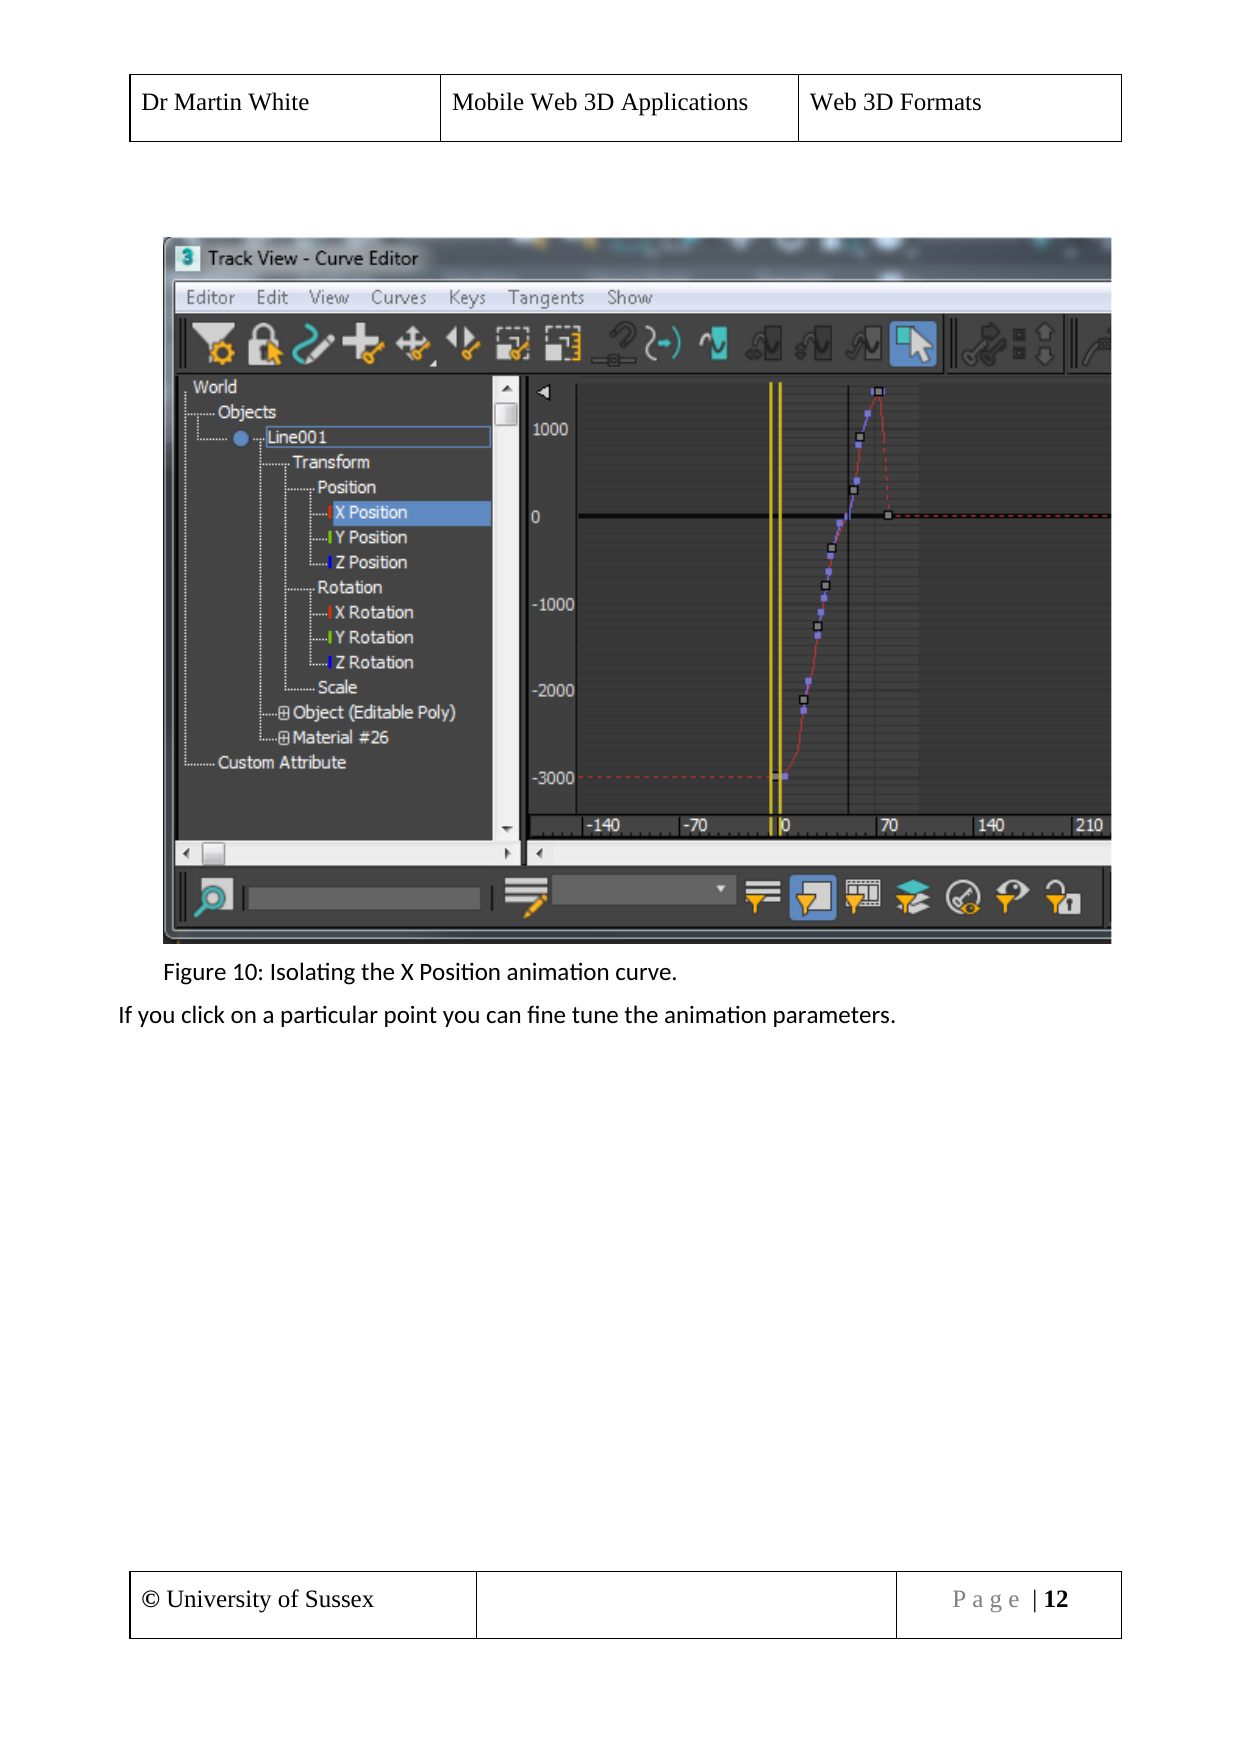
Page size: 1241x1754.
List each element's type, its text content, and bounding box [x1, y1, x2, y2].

text Figure 10: Isolating the X Position animation curve. [118, 956, 1122, 986]
picture [163, 237, 1112, 944]
text If you click on a particular point you can fine tune the animation parameters. [118, 999, 1122, 1029]
